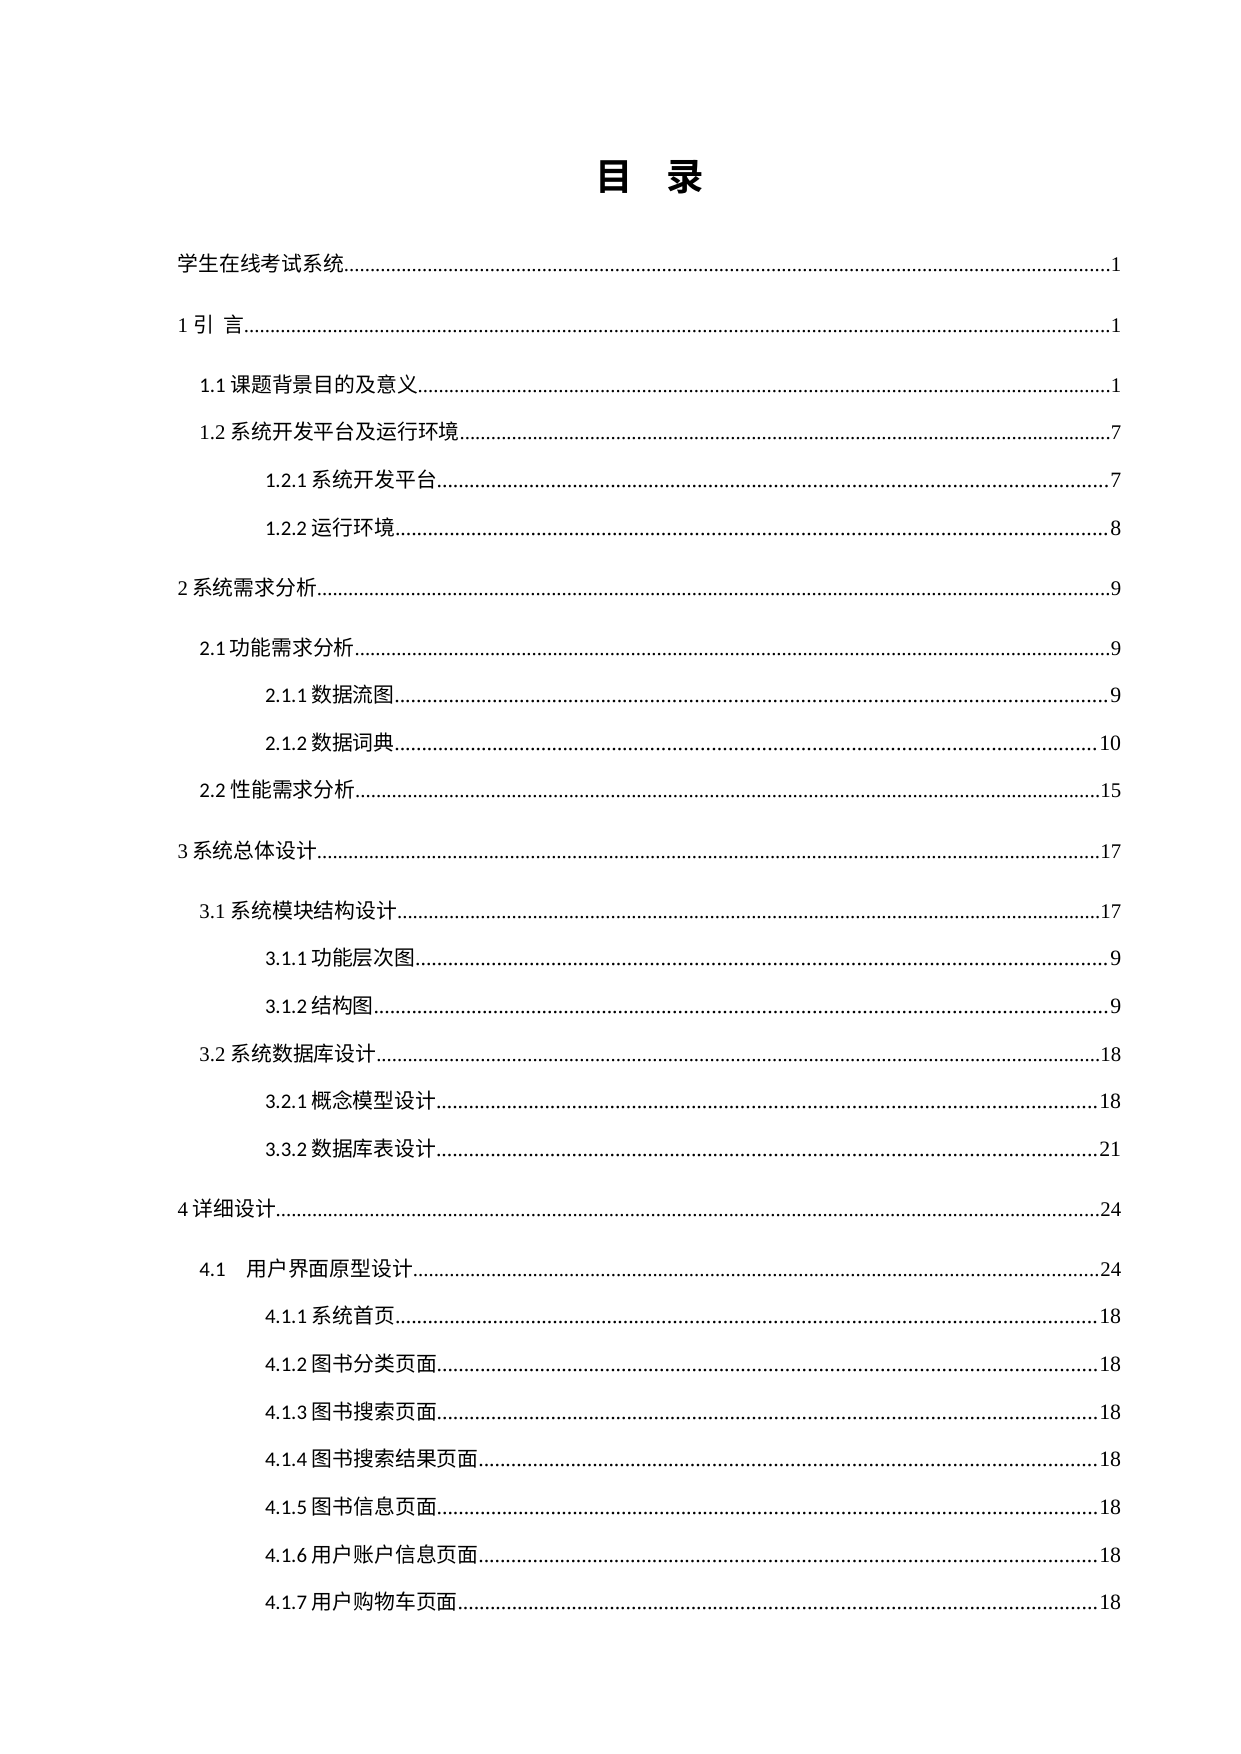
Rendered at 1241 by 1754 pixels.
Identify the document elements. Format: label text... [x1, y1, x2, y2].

text 4.1.3 图书搜索页面 18 [265, 1394, 1122, 1426]
text 3.2 系统数据库设计 18 [199, 1036, 1122, 1068]
text 3.1.1功能层次图 9 [265, 940, 1122, 973]
text 4.1.6 用户账户信息页面 18 [265, 1537, 1122, 1569]
text 3.1.2结构图 9 [265, 988, 1122, 1021]
text 4.1 用户界面原型设计 24 [199, 1251, 1122, 1283]
text 3.3.2数据库表设计 21 [265, 1131, 1122, 1163]
text 2.1功能需求分析 9 [199, 630, 1122, 662]
text 4.1.7 用户购物车页面 18 [265, 1584, 1122, 1617]
text 目 录 [177, 142, 1122, 207]
text 3.1 系统模块结构设计 17 [199, 893, 1122, 925]
text 学生在线考试系统 1 [177, 247, 1122, 279]
text 1.2 系统开发平台及运行环境 7 [199, 414, 1122, 447]
text 4.1.4 图书搜索结果页面 18 [265, 1441, 1122, 1474]
text 4.1.2 图书分类页面 18 [265, 1346, 1122, 1379]
text 2.1.1数据流图 9 [265, 677, 1122, 710]
text 2.2 性能需求分析 15 [199, 773, 1122, 805]
text 4.1.1 系统首页 18 [265, 1299, 1122, 1331]
text 3系统总体设计 17 [177, 833, 1122, 865]
text 1.2.2 运行环境 8 [265, 509, 1122, 542]
text 2.1.2数据词典 10 [265, 725, 1122, 757]
text 4.1.5 图书信息页面 18 [265, 1489, 1122, 1522]
text 1.1 课题背景目的及意义 1 [199, 367, 1122, 399]
text 1.2.1 系统开发平台 7 [265, 462, 1122, 494]
text 1 引 言 1 [177, 307, 1122, 339]
text 2系统需求分析 9 [177, 570, 1122, 602]
text 4 详细设计 24 [177, 1191, 1122, 1223]
text 3.2.1概念模型设计 18 [265, 1083, 1122, 1116]
